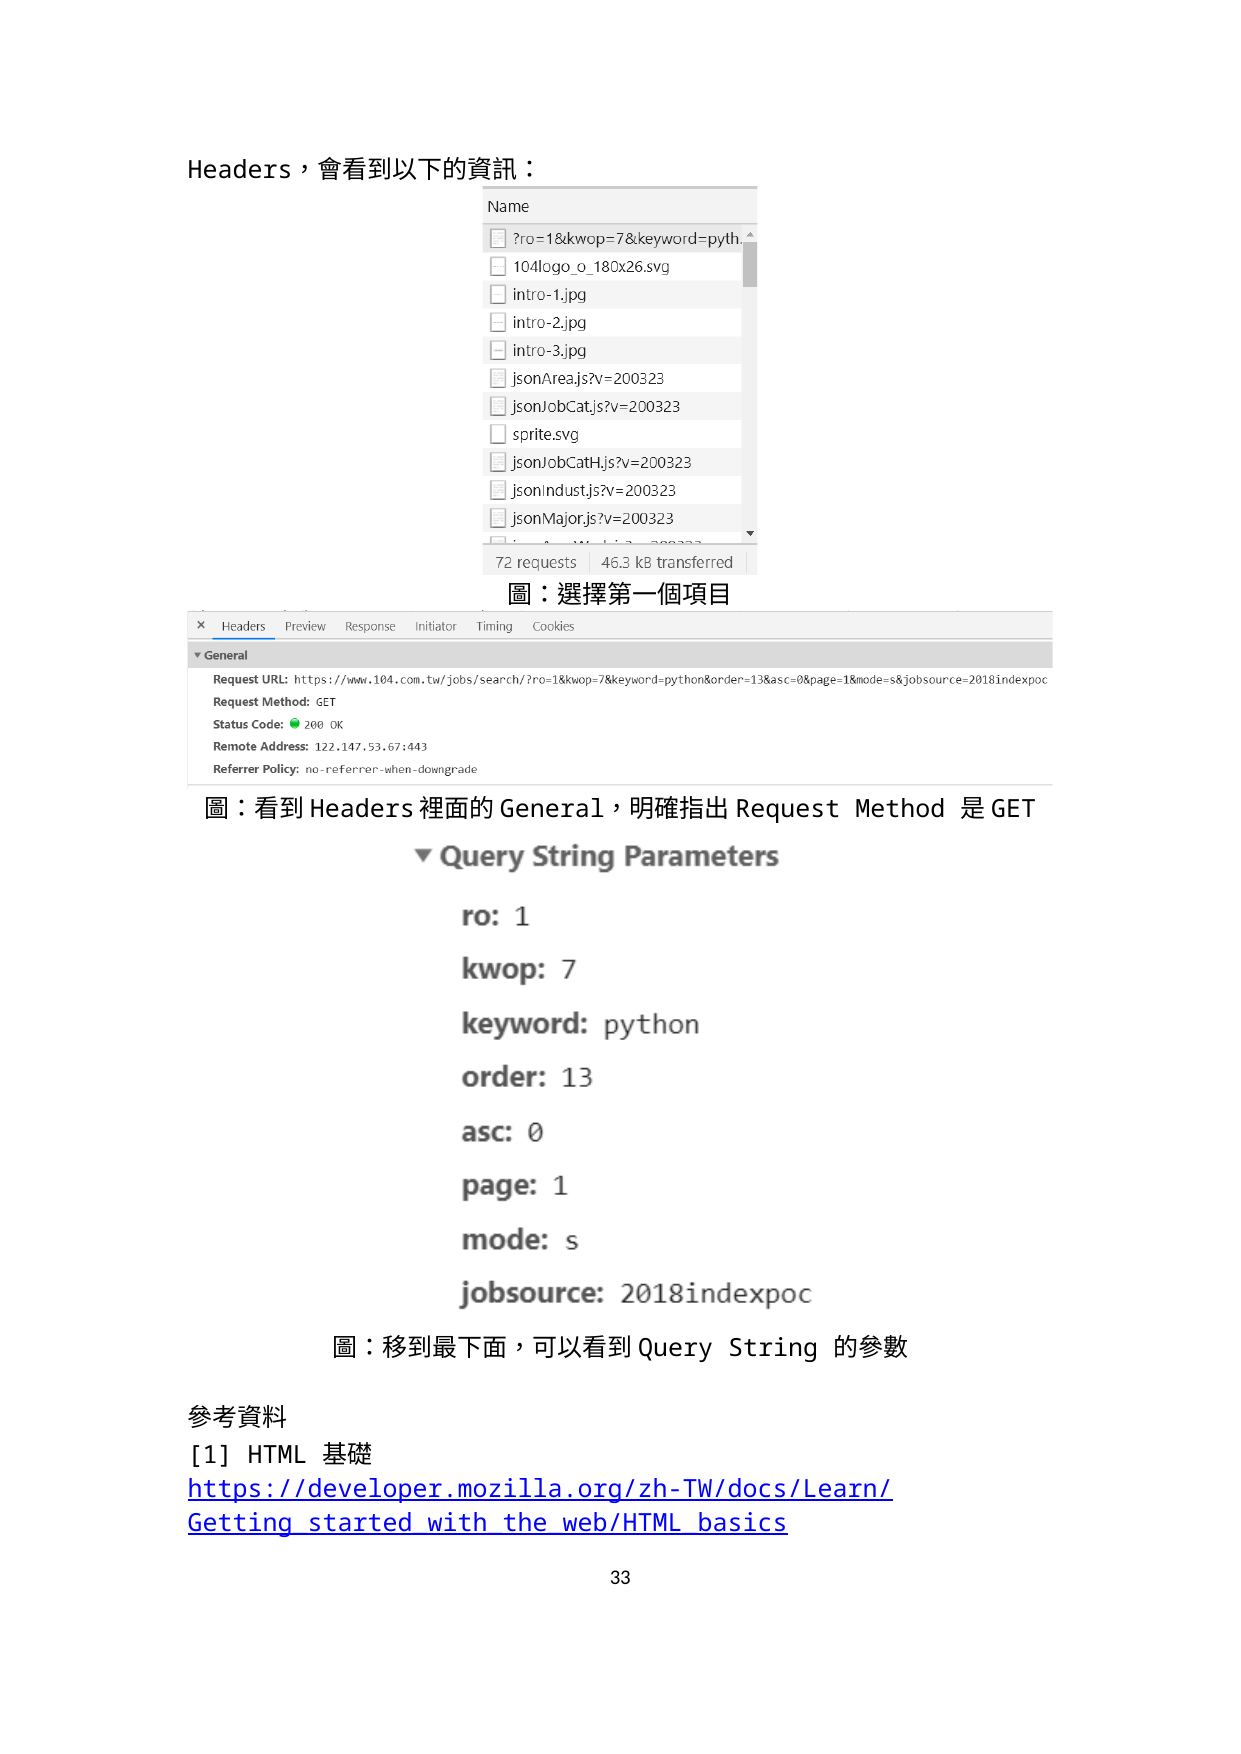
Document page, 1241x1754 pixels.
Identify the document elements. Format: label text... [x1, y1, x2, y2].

text https://developer.mozilla.org/zh-TW/docs/Learn/Getting_started_with_the_web/HTML_basics [187, 1470, 1053, 1538]
picture [187, 610, 1053, 789]
text [1] HTML 基礎 [187, 1434, 1053, 1470]
text 參考資料 [187, 1398, 1053, 1434]
picture [482, 186, 758, 575]
text 圖：選擇第一個項目 [187, 574, 1053, 610]
text 圖：看到Headers裡面的General，明確指出 Request Method 是 GET [187, 789, 1053, 824]
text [187, 150, 1053, 186]
text 圖：移到最下面，可以看到 Query String 的參數 [187, 1328, 1053, 1364]
picture [408, 824, 832, 1328]
